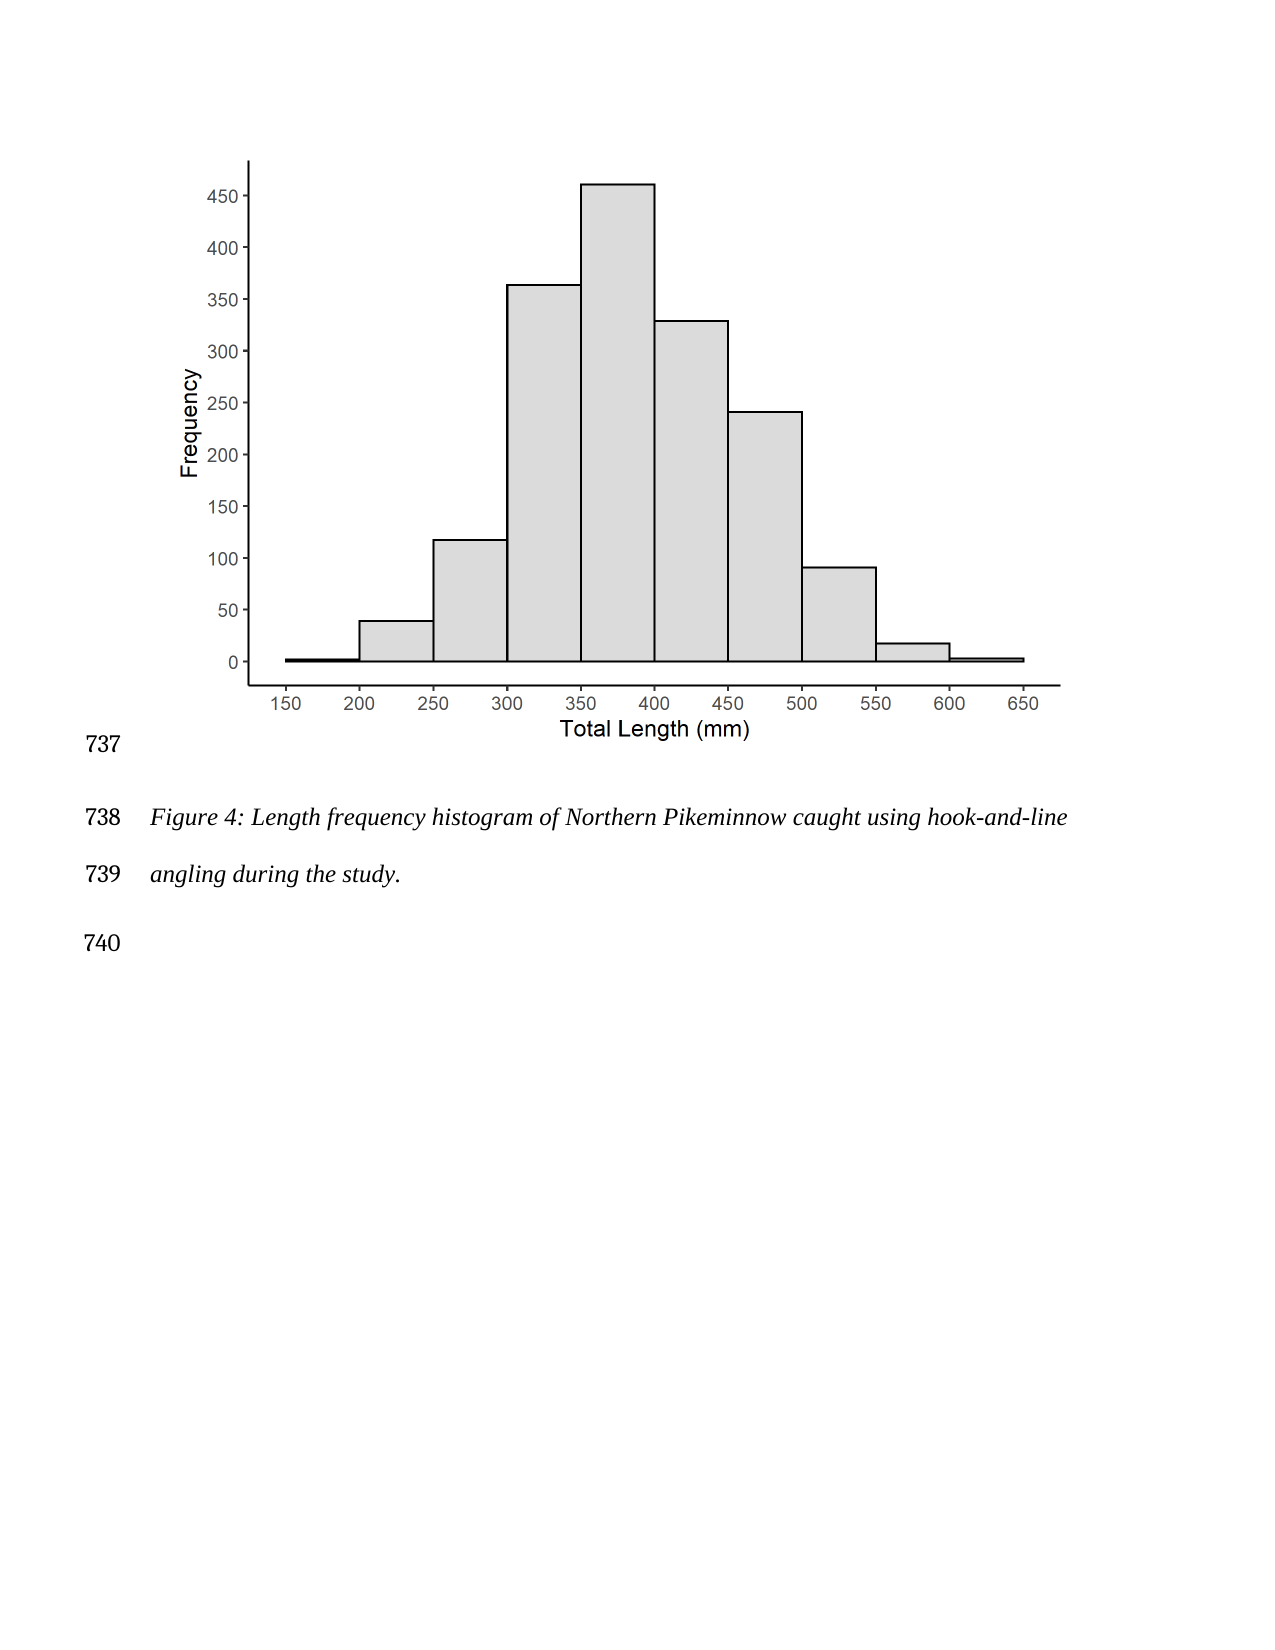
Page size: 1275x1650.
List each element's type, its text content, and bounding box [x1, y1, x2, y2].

picture [168, 150, 1072, 752]
text Figure 4: Length frequency histogram of Northern Pikeminnow caught using hook-and-line angling during the study. [150, 802, 1125, 888]
